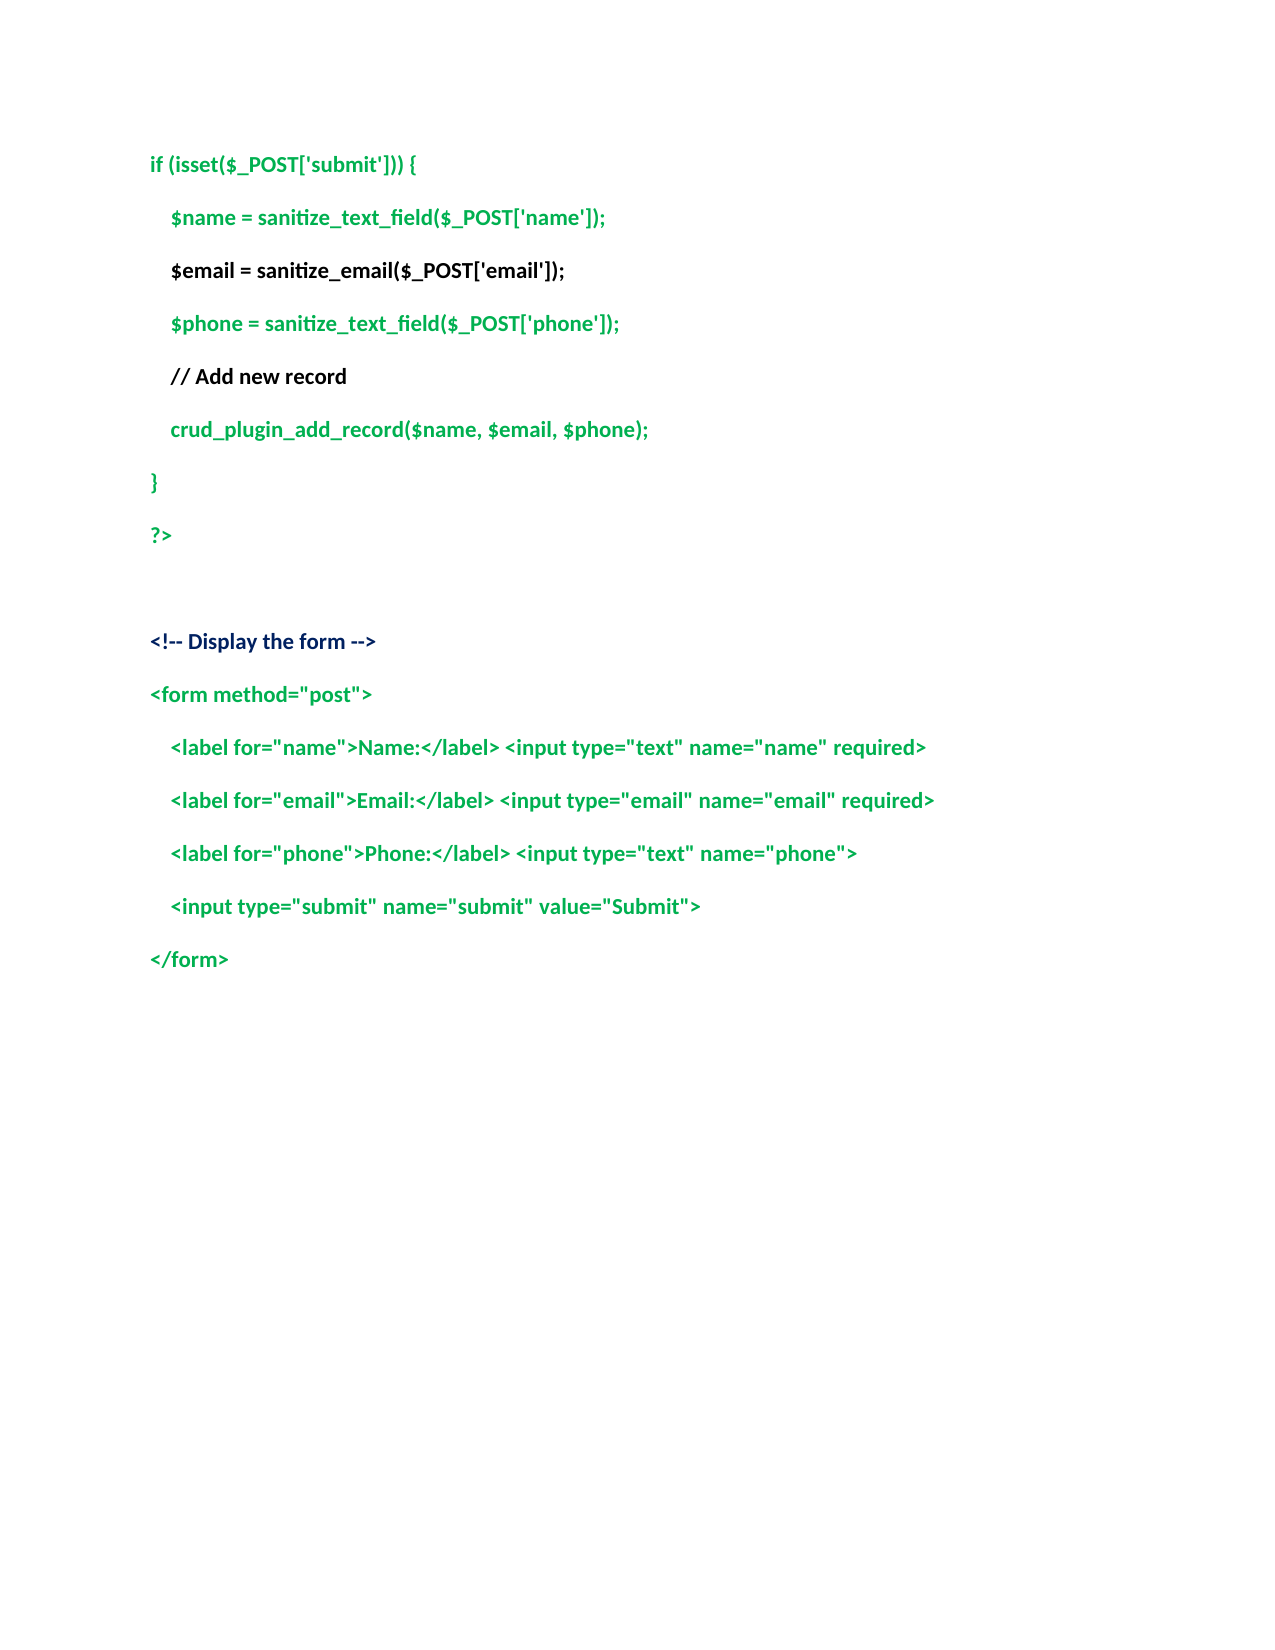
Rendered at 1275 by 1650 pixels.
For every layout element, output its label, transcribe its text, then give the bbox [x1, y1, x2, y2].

text <!-- Display the form --> [150, 627, 1125, 655]
text </form> [150, 945, 1125, 973]
text crud_plugin_add_record($name, $email, $phone); [150, 415, 1125, 443]
text $email = sanitize_email($_POST['email']); [150, 256, 1125, 284]
text <form method="post"> [150, 680, 1125, 708]
text // Add new record [150, 362, 1125, 390]
text ?> [150, 521, 1125, 549]
text $phone = sanitize_text_field($_POST['phone']); [150, 309, 1125, 337]
text <input type="submit" name="submit" value="Submit"> [150, 892, 1125, 920]
text $name = sanitize_text_field($_POST['name']); [150, 203, 1125, 231]
text <label for="email">Email:</label> <input type="email" name="email" required> [150, 786, 1125, 814]
text <label for="phone">Phone:</label> <input type="text" name="phone"> [150, 839, 1125, 867]
text if (isset($_POST['submit'])) { [150, 150, 1125, 178]
text } [150, 468, 1125, 496]
text <label for="name">Name:</label> <input type="text" name="name" required> [150, 733, 1125, 761]
